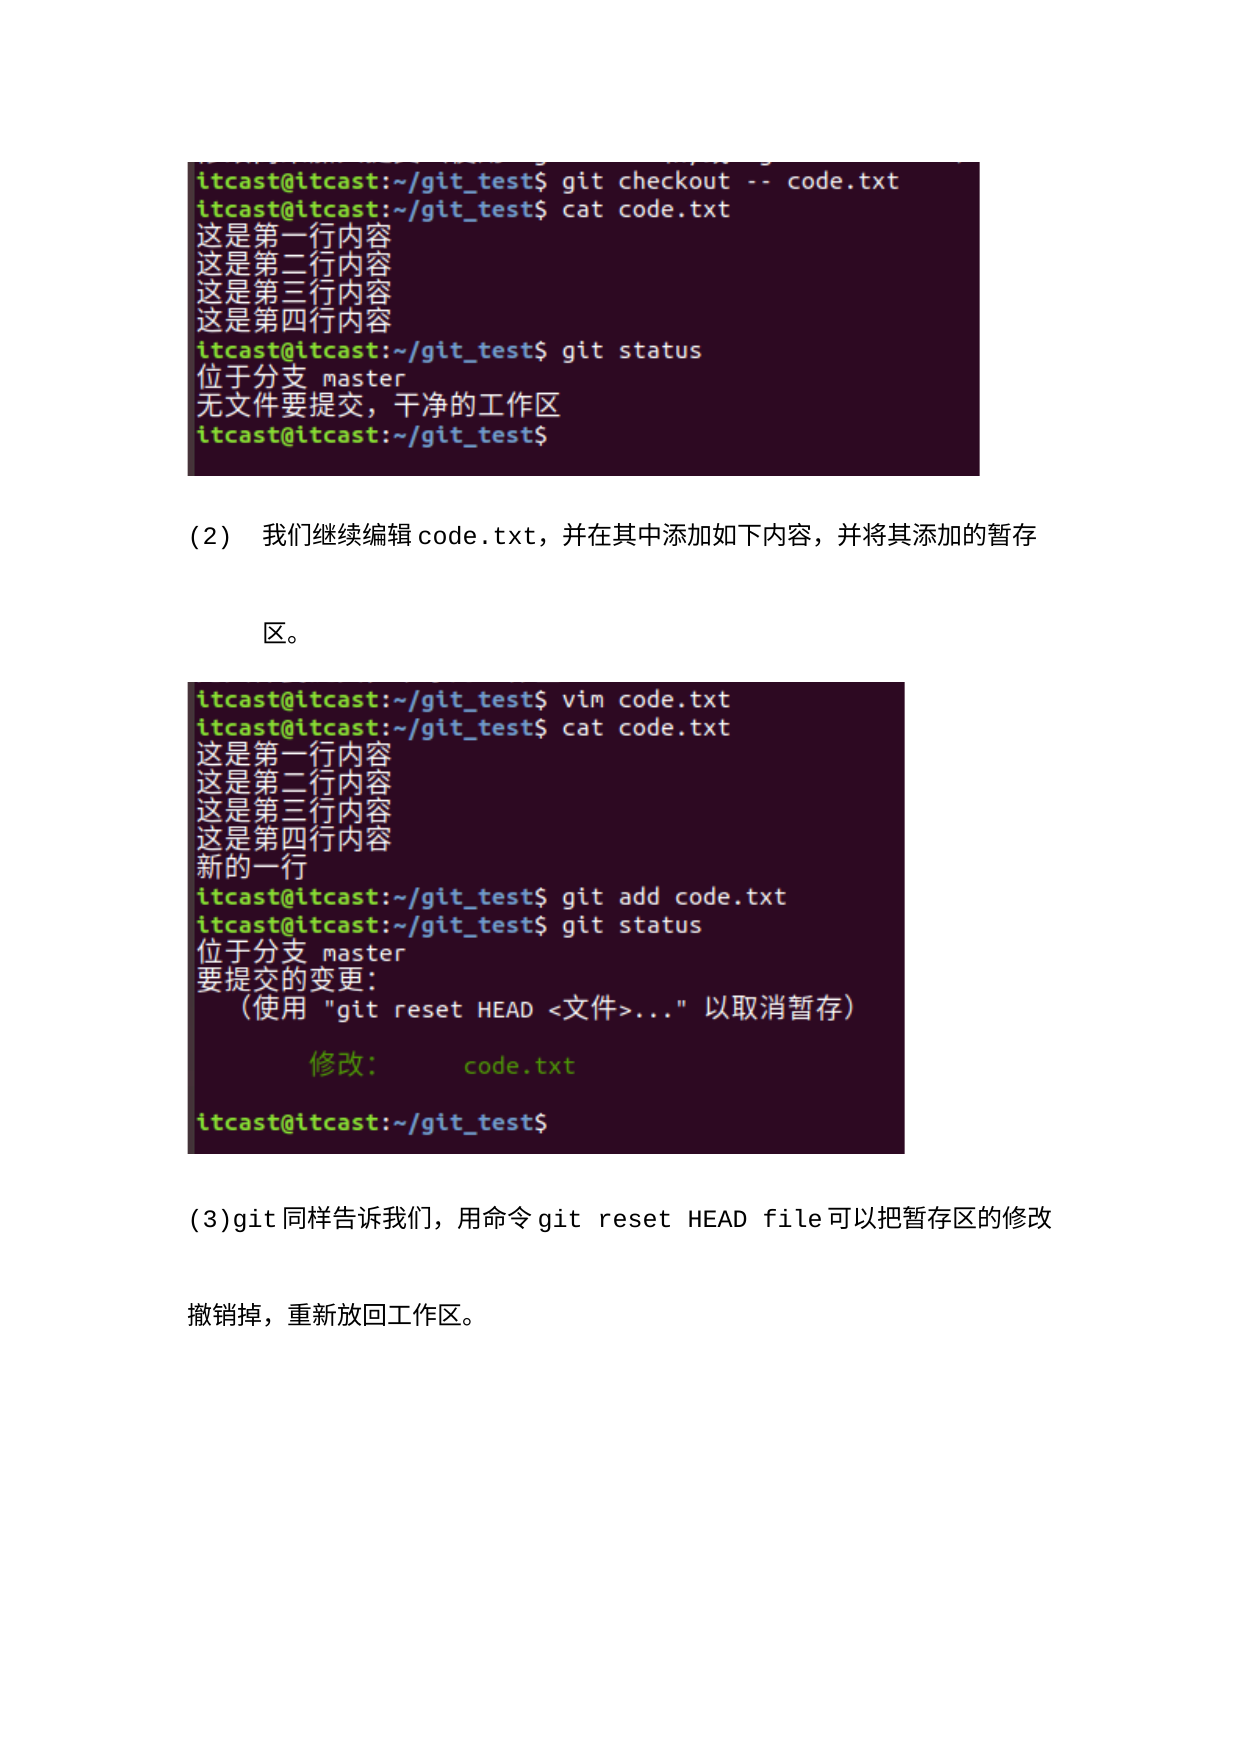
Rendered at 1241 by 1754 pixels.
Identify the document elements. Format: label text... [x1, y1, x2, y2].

picture [187, 682, 905, 1154]
text (3)git同样告诉我们，用命令git reset HEAD file可以把暂存区的修改撤销掉，重新放回工作区。 [187, 1184, 1053, 1346]
list 我们继续编辑code.txt，并在其中添加如下内容，并将其添加的暂存区。 [187, 501, 1053, 664]
picture [187, 162, 980, 476]
